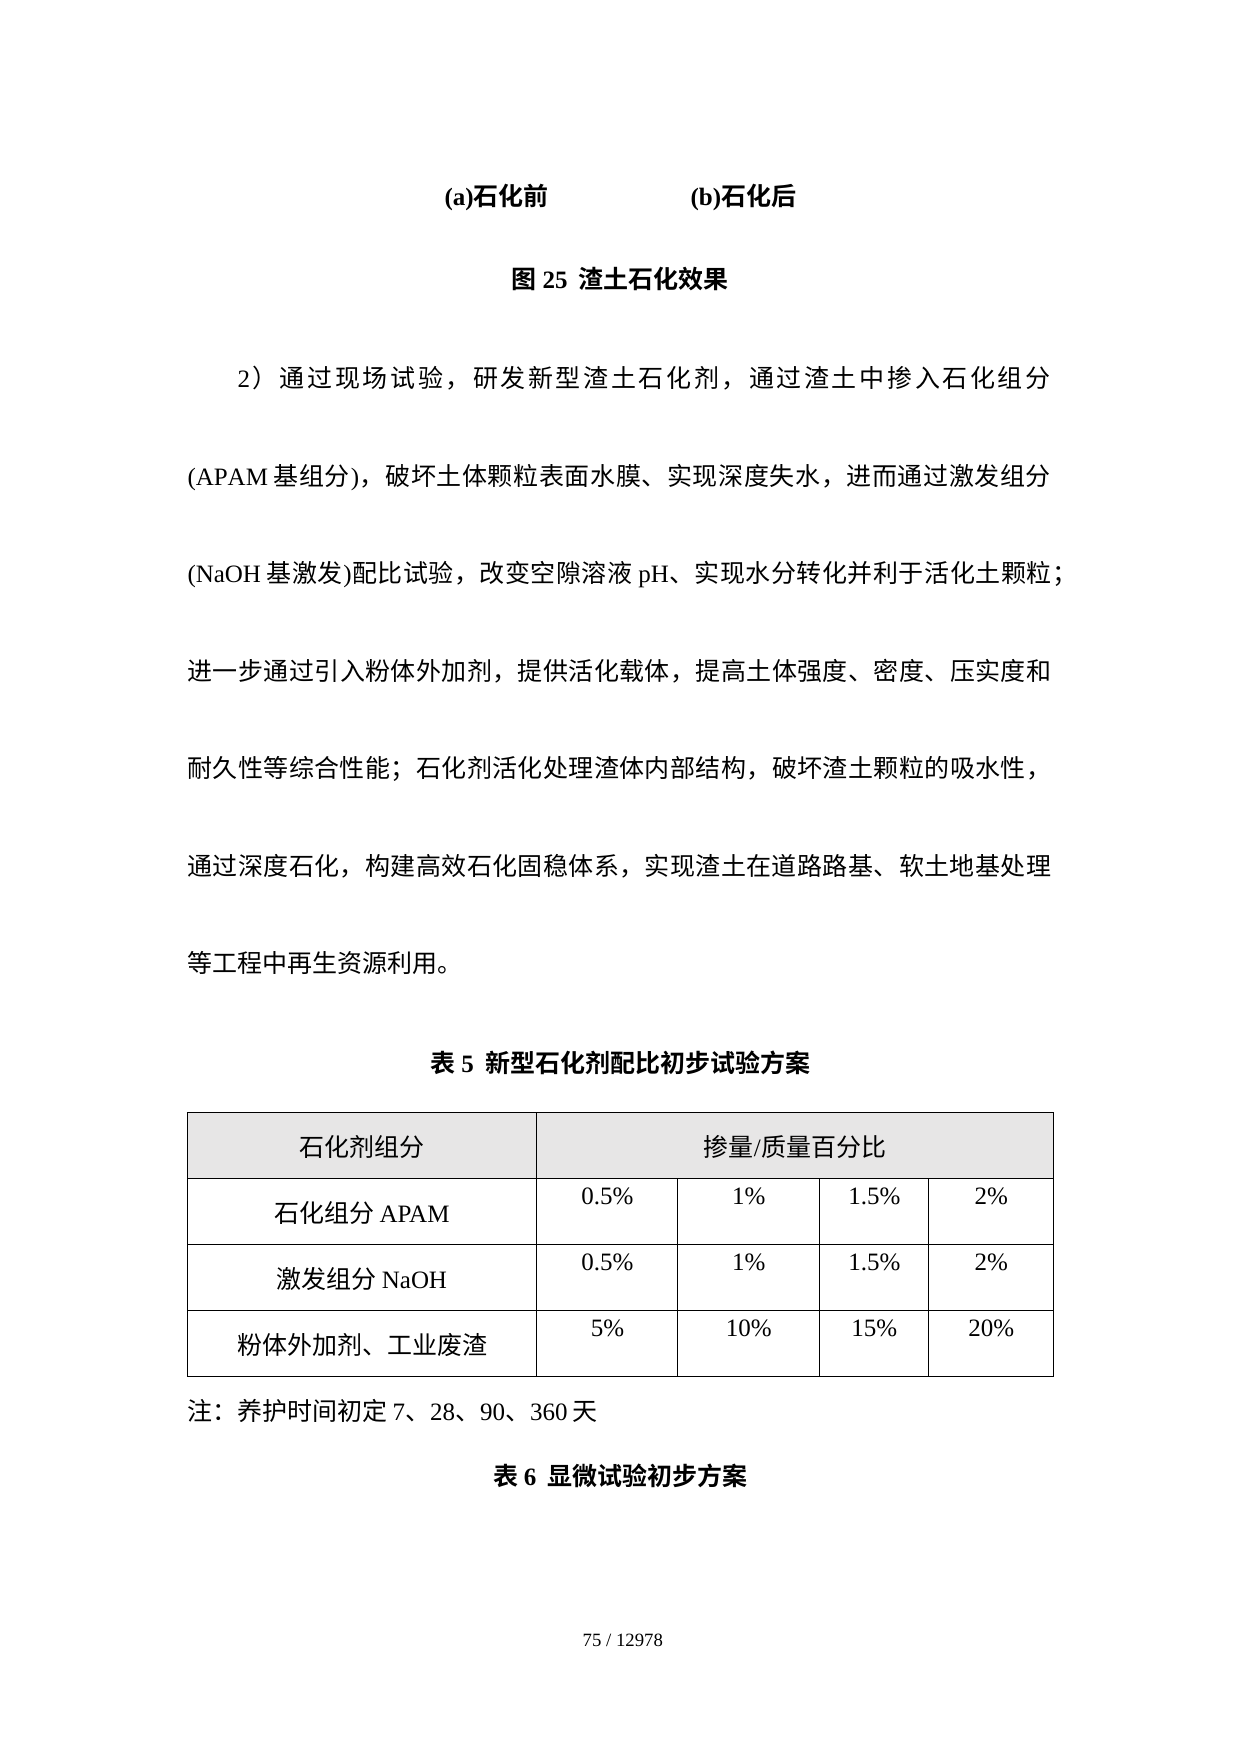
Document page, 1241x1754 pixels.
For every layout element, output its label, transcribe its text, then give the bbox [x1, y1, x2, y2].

table_header 掺量/质量百分比 [537, 1113, 1053, 1178]
text 注：养护时间初定7、28、90、360天 [187, 1377, 1053, 1442]
table_cell 1.5% [820, 1245, 928, 1310]
table_cell 2% [929, 1179, 1053, 1244]
table_header 石化剂组分 [188, 1113, 536, 1178]
text 2）通过现场试验，研发新型渣土石化剂，通过渣土中掺入石化组分(APAM基组分)，破坏土体颗粒表面水膜、实现深度失水，进而通过激发组分(NaOH基激发)配比试验，改变空隙溶液pH、实现水分转化并利于活化土颗粒；进一步通过引入粉体外加剂，提供活化载体，提高土体强度、密度、压实度和耐久性等综合性能；石化剂活化处理渣体内部结构，破坏渣土颗粒的吸水性，通过深度石化，构建高效石化固稳体系，实现渣土在道路路基、软土地基处理等工程中再生资源利用。 [187, 344, 1053, 994]
table_cell 0.5% [537, 1179, 677, 1244]
table_cell 激发组分NaOH [188, 1245, 536, 1310]
table_cell 1% [678, 1245, 819, 1310]
table_cell 20% [929, 1311, 1053, 1376]
table_cell 1.5% [820, 1179, 928, 1244]
text 表 6 显微试验初步方案 [187, 1442, 1053, 1507]
table_cell 石化组分APAM [188, 1179, 536, 1244]
table_cell 15% [820, 1311, 928, 1376]
table_cell 2% [929, 1245, 1053, 1310]
table_cell 1% [678, 1179, 819, 1244]
text (a)石化前 (b)石化后 [187, 162, 1053, 227]
table_cell 0.5% [537, 1245, 677, 1310]
text 表 5 新型石化剂配比初步试验方案 [187, 1029, 1053, 1094]
table_cell 粉体外加剂、工业废渣 [188, 1311, 536, 1376]
table_cell 5% [537, 1311, 677, 1376]
table_cell 10% [678, 1311, 819, 1376]
